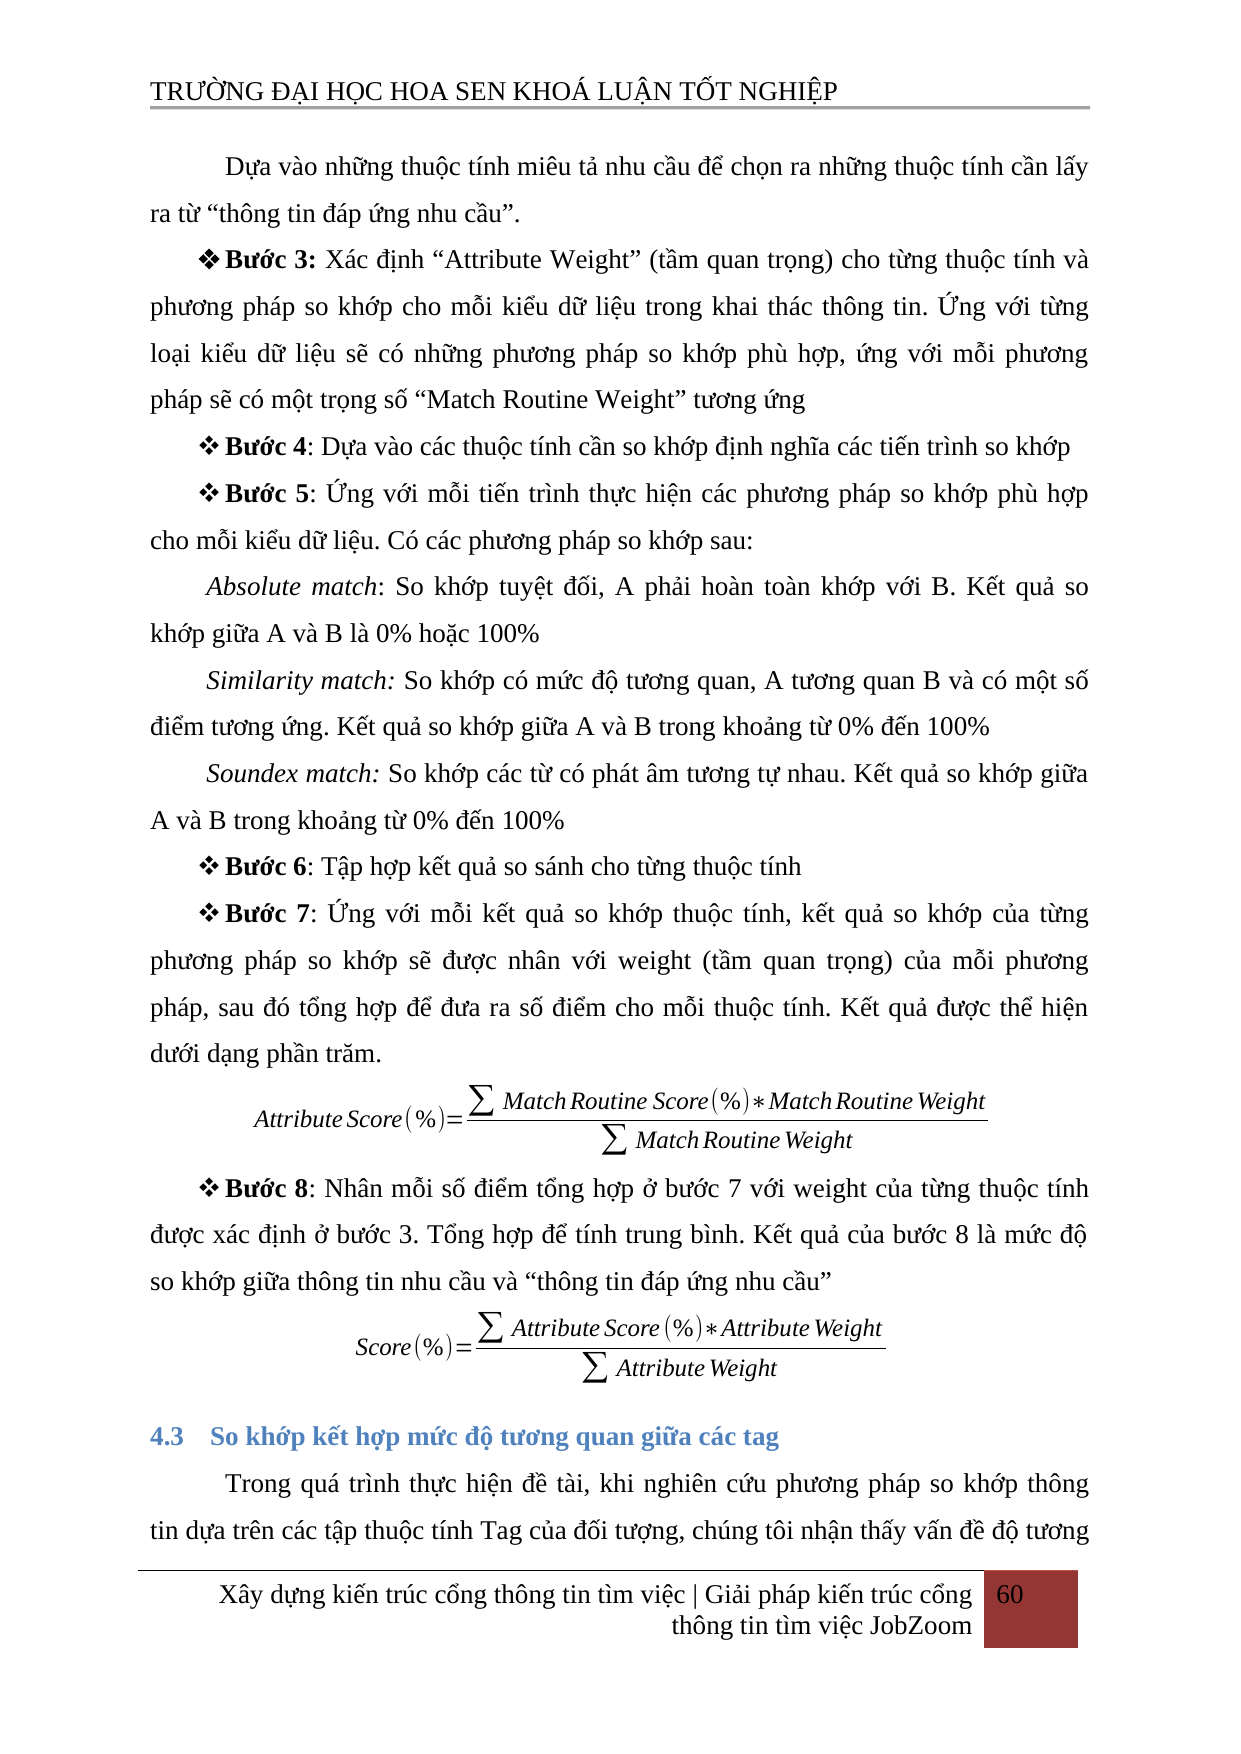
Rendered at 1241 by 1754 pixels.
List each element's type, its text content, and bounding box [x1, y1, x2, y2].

list Bước 7: Ứng với mỗi kết quả so khớp thuộc tính, kết quả so khớp của từng phương pháp so khớp sẽ được nhân với weight (tầm quan trọng) của mỗi phương pháp, sau đó tổng hợp để đưa ra số điểm cho mỗi thuộc tính. Kết quả được thể hiện dưới dạng phần trăm. [150, 897, 1090, 1068]
list Soundex match: So khớp các từ có phát âm tương tự nhau. Kết quả so khớp giữa A và B trong khoảng từ 0% đến 100% [150, 757, 1090, 835]
list Absolute match: So khớp tuyệt đối, A phải hoàn toàn khớp với B. Kết quả so khớp giữa A và B là 0% hoặc 100% [150, 570, 1090, 648]
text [150, 1467, 1090, 1545]
list Similarity match: So khớp có mức độ tương quan, A tương quan B và có một số điểm tương ứng. Kết quả so khớp giữa A và B trong khoảng từ 0% đến 100% [150, 664, 1090, 742]
list Dựa vào những thuộc tính miêu tả nhu cầu để chọn ra những thuộc tính cần lấy ra từ “thông tin đáp ứng nhu cầu”. [150, 150, 1090, 228]
list Bước 5: Ứng với mỗi tiến trình thực hiện các phương pháp so khớp phù hợp cho mỗi kiểu dữ liệu. Có các phương pháp so khớp sau: [150, 477, 1090, 555]
list Bước 8: Nhân mỗi số điểm tổng hợp ở bước 7 với weight của từng thuộc tính được xác định ở bước 3. Tổng hợp để tính trung bình. Kết quả của bước 8 là mức độ so khớp giữa thông tin nhu cầu và “thông tin đáp ứng nhu cầu” [150, 1172, 1090, 1296]
list Bước 6: Tập hợp kết quả so sánh cho từng thuộc tính [150, 850, 1090, 882]
list Bước 3: Xác định “Attribute Weight” (tầm quan trọng) cho từng thuộc tính và phương pháp so khớp cho mỗi kiểu dữ liệu trong khai thác thông tin. Ứng với từng loại kiểu dữ liệu sẽ có những phương pháp so khớp phù hợp, ứng với mỗi phương pháp sẽ có một trọng số “Match Routine Weight” tương ứng [150, 243, 1090, 414]
subtitle So khớp kết hợp mức độ tương quan giữa các tag [150, 1420, 1090, 1452]
list Bước 4: Dựa vào các thuộc tính cần so khớp định nghĩa các tiến trình so khớp [150, 430, 1090, 461]
